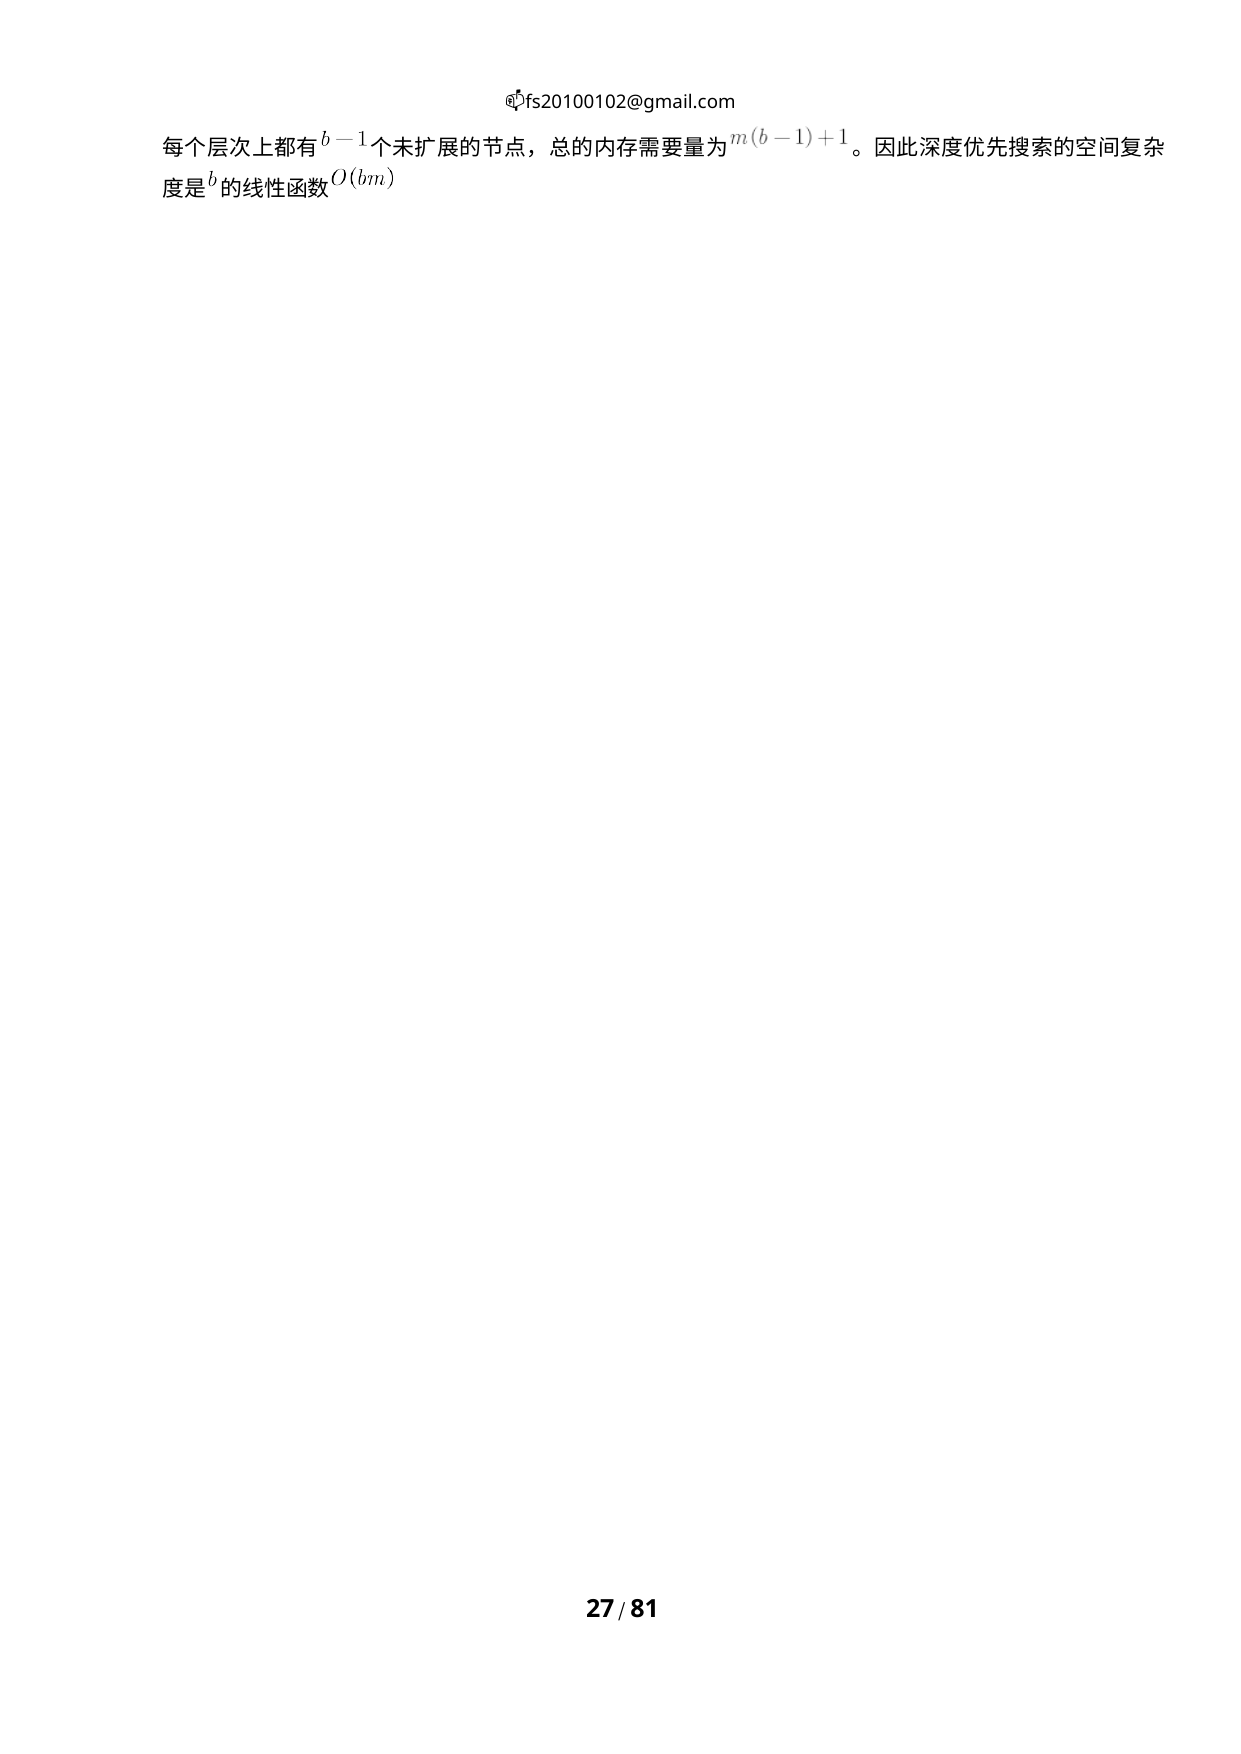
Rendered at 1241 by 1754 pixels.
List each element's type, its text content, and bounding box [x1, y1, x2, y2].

list 每个层次上都有个未扩展的节点，总的内存需要量为。因此深度优先搜索的空间复杂度是的线性函数 [162, 121, 1165, 203]
